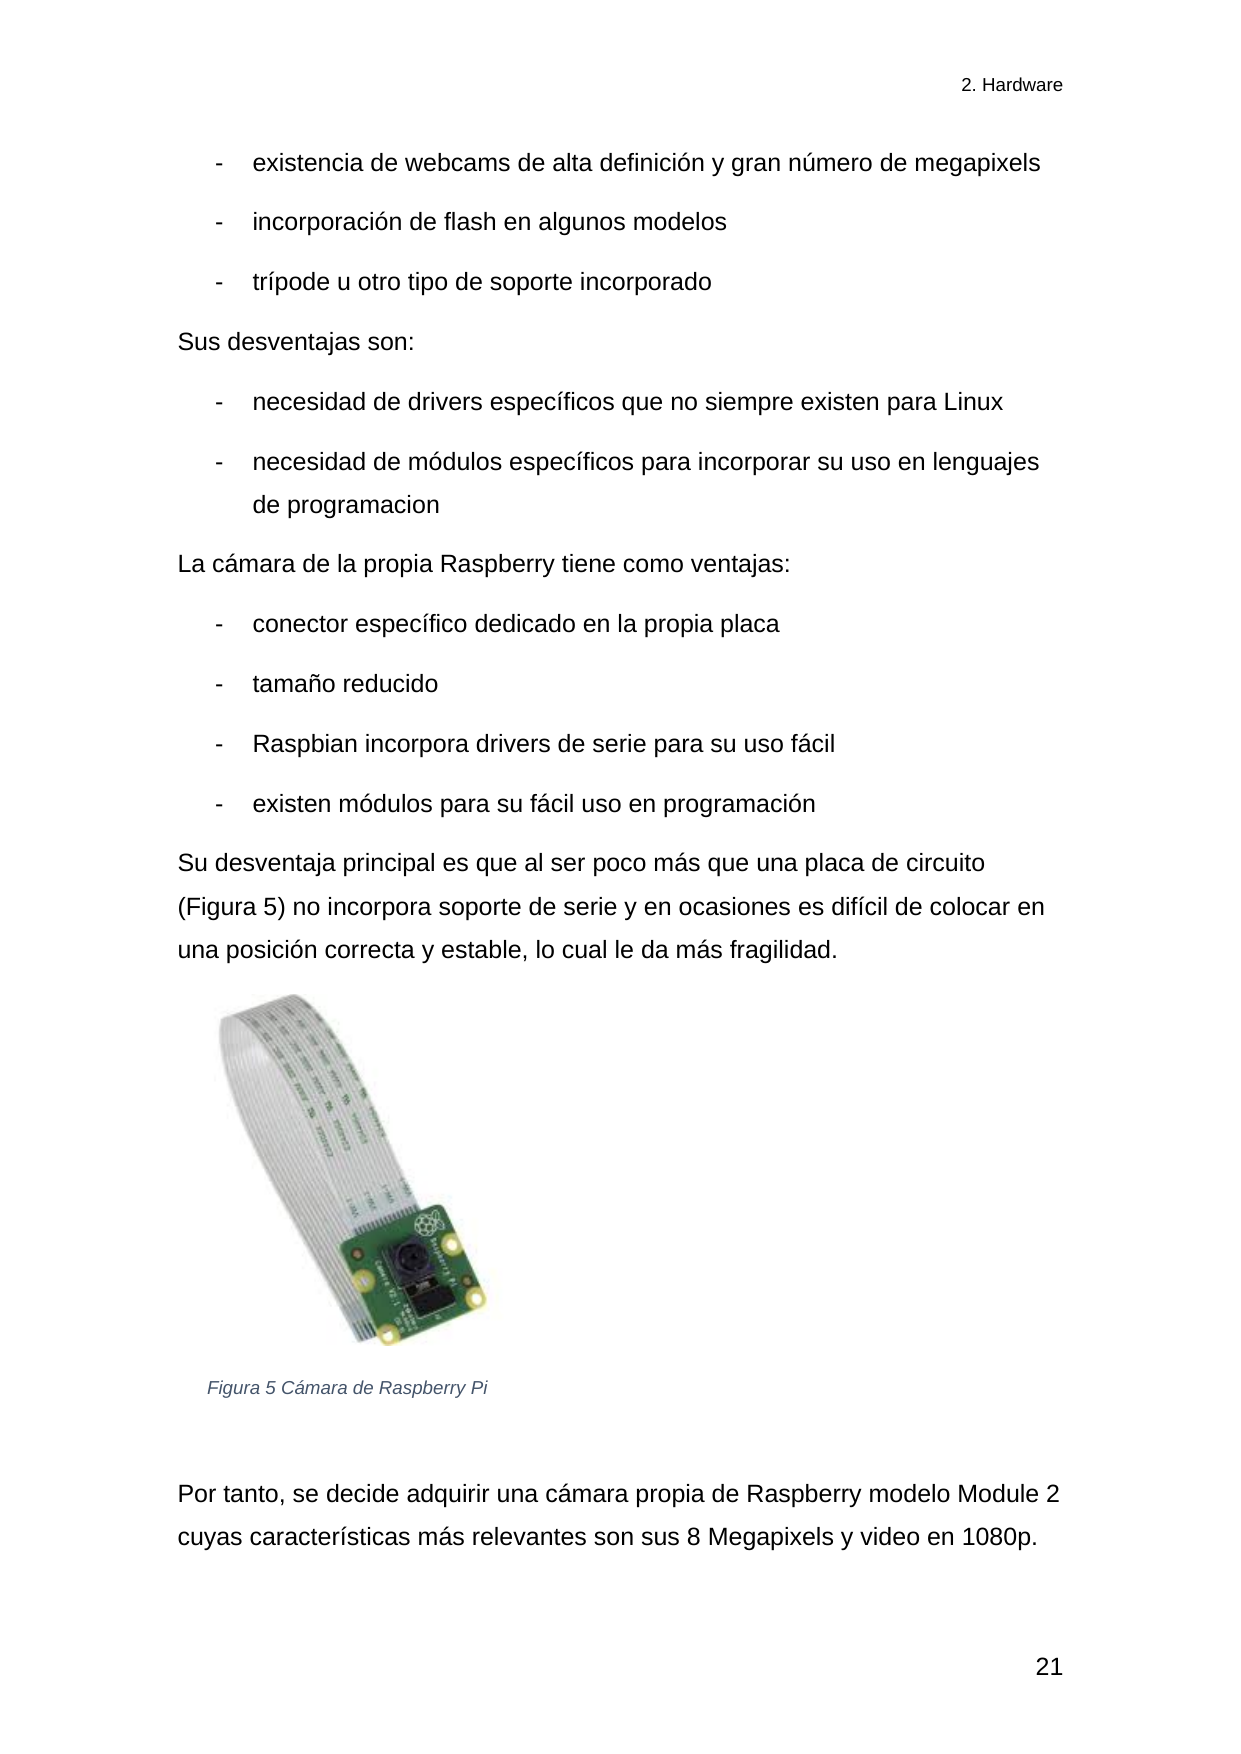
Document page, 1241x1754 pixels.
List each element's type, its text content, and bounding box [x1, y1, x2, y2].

list trípode u otro tipo de soporte incorporado [215, 267, 1063, 296]
text Por tanto, se decide adquirir una cámara propia de Raspberry modelo Module 2 cuyas características más relevantes son sus 8 Megapixels y video en 1080p. [177, 1479, 1063, 1551]
list tamaño reducido [215, 669, 1063, 698]
list incorporación de flash en algunos modelos [215, 207, 1063, 236]
list conector específico dedicado en la propia placa [215, 609, 1063, 638]
list Raspbian incorpora drivers de serie para su uso fácil [215, 729, 1063, 758]
picture [177, 994, 529, 1346]
list necesidad de módulos específicos para incorporar su uso en lenguajes de programacion [215, 447, 1063, 518]
list necesidad de drivers específicos que no siempre existen para Linux [215, 387, 1063, 416]
list existen módulos para su fácil uso en programación [215, 789, 1063, 817]
text La cámara de la propia Raspberry tiene como ventajas: [177, 549, 1063, 578]
list existencia de webcams de alta definición y gran número de megapixels [215, 148, 1063, 176]
text Sus desventajas son: [177, 327, 1063, 356]
text Su desventaja principal es que al ser poco más que una placa de circuito (Figura 5) no incorpora soporte de serie y en ocasiones es difícil de colocar en una posición correcta y estable, lo cual le da más fragilidad. [177, 848, 1063, 963]
